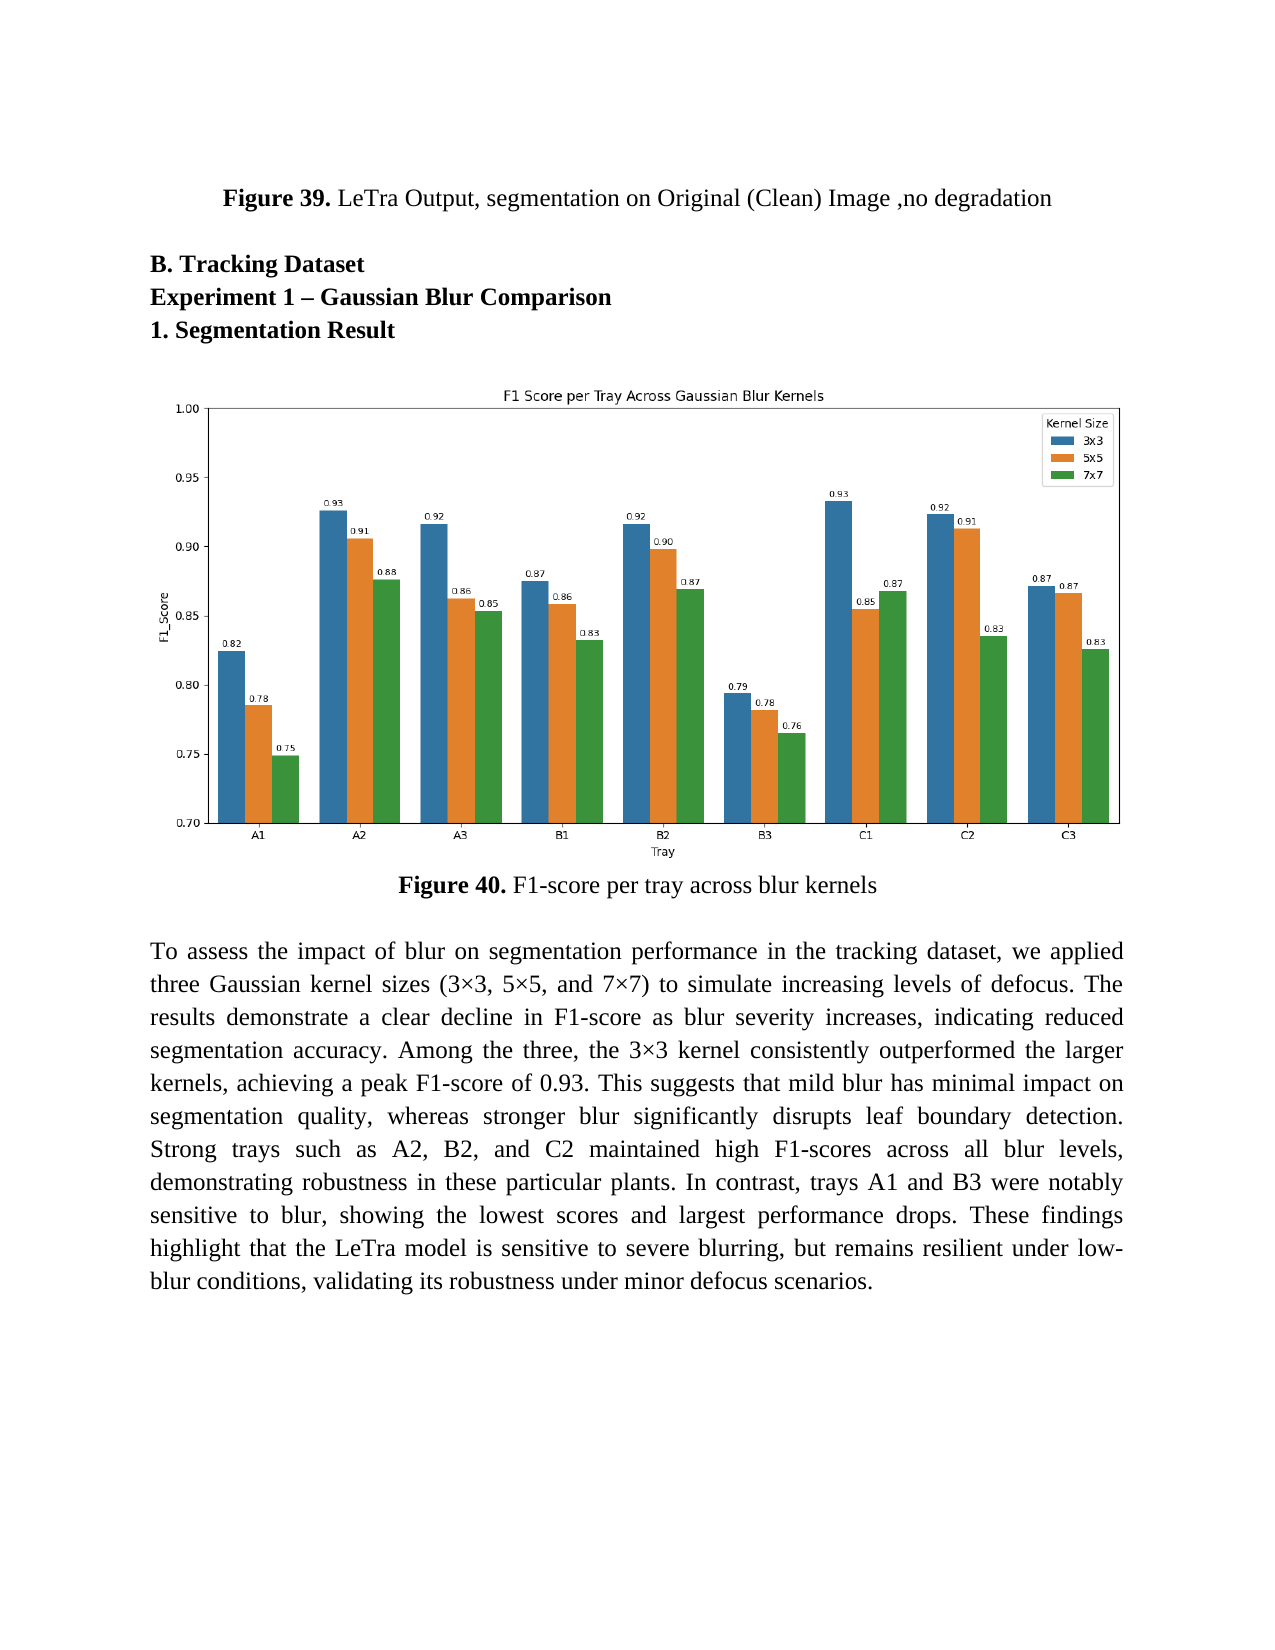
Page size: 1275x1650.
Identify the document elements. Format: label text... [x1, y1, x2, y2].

text Figure 39. LeTra Output, segmentation on Original (Clean) Image ,no degradation [150, 183, 1125, 212]
text B. Tracking Dataset [150, 249, 1125, 278]
text Experiment 1 – Gaussian Blur Comparison [150, 282, 1125, 311]
text To assess the impact of blur on segmentation performance in the tracking dataset, we applied three Gaussian kernel sizes (3×3, 5×5, and 7×7) to simulate increasing levels of defocus. The results demonstrate a clear decline in F1-score as blur severity increases, indicating reduced segmentation accuracy. Among the three, the 3×3 kernel consistently outperformed the larger kernels, achieving a peak F1-score of 0.93. This suggests that mild blur has minimal impact on segmentation quality, whereas stronger blur significantly disrupts leaf boundary detection. Strong trays such as A2, B2, and C2 maintained high F1-scores across all blur levels, demonstrating robustness in these particular plants. In contrast, trays A1 and B3 were notably sensitive to blur, showing the lowest scores and largest performance drops. These findings highlight that the LeTra model is sensitive to severe blurring, but remains resilient under low-blur conditions, validating its robustness under minor defocus scenarios. [150, 936, 1125, 1295]
text 1. Segmentation Result [150, 315, 1125, 344]
text Figure 40. F1-score per tray across blur kernels [150, 866, 1125, 898]
picture [150, 381, 1125, 866]
